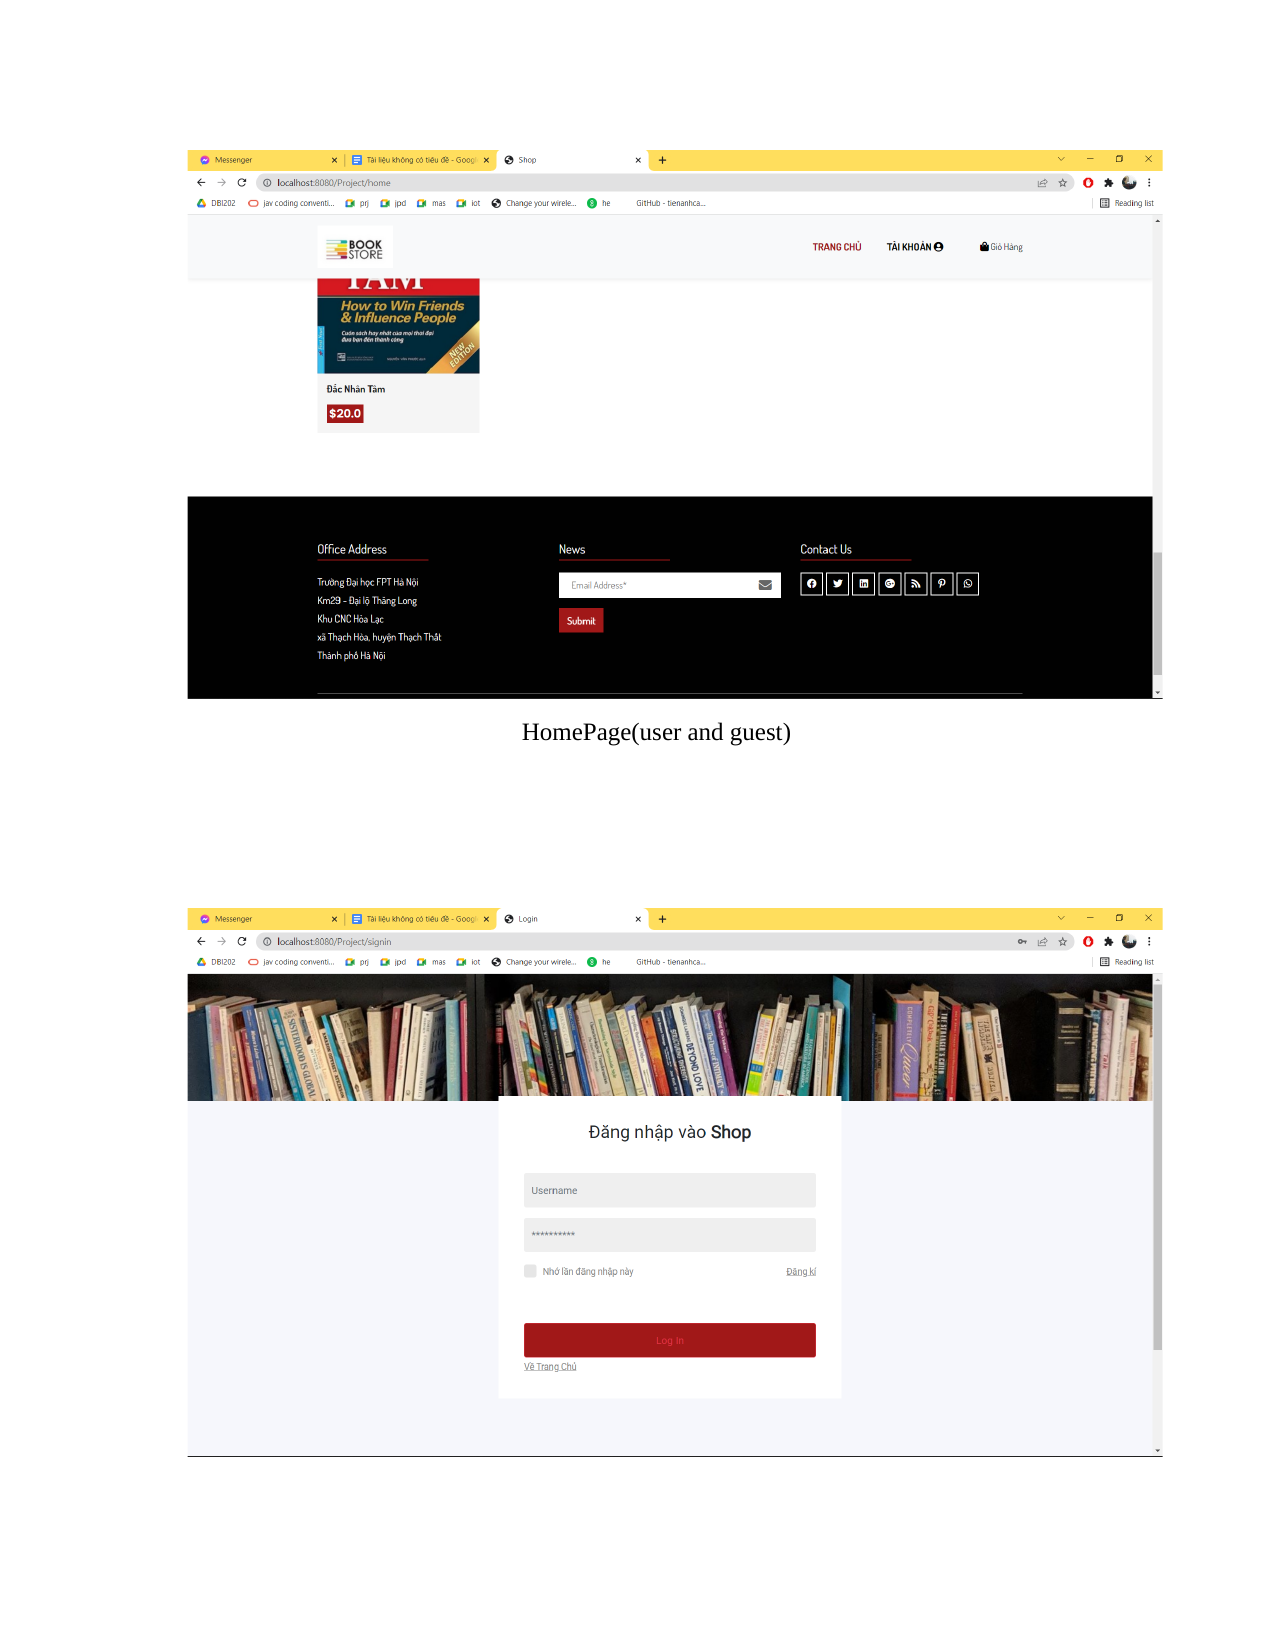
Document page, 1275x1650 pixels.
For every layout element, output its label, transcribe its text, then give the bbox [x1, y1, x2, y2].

picture [187, 908, 1163, 1457]
picture [187, 150, 1163, 699]
text HomePage(user and guest) [187, 717, 1125, 746]
